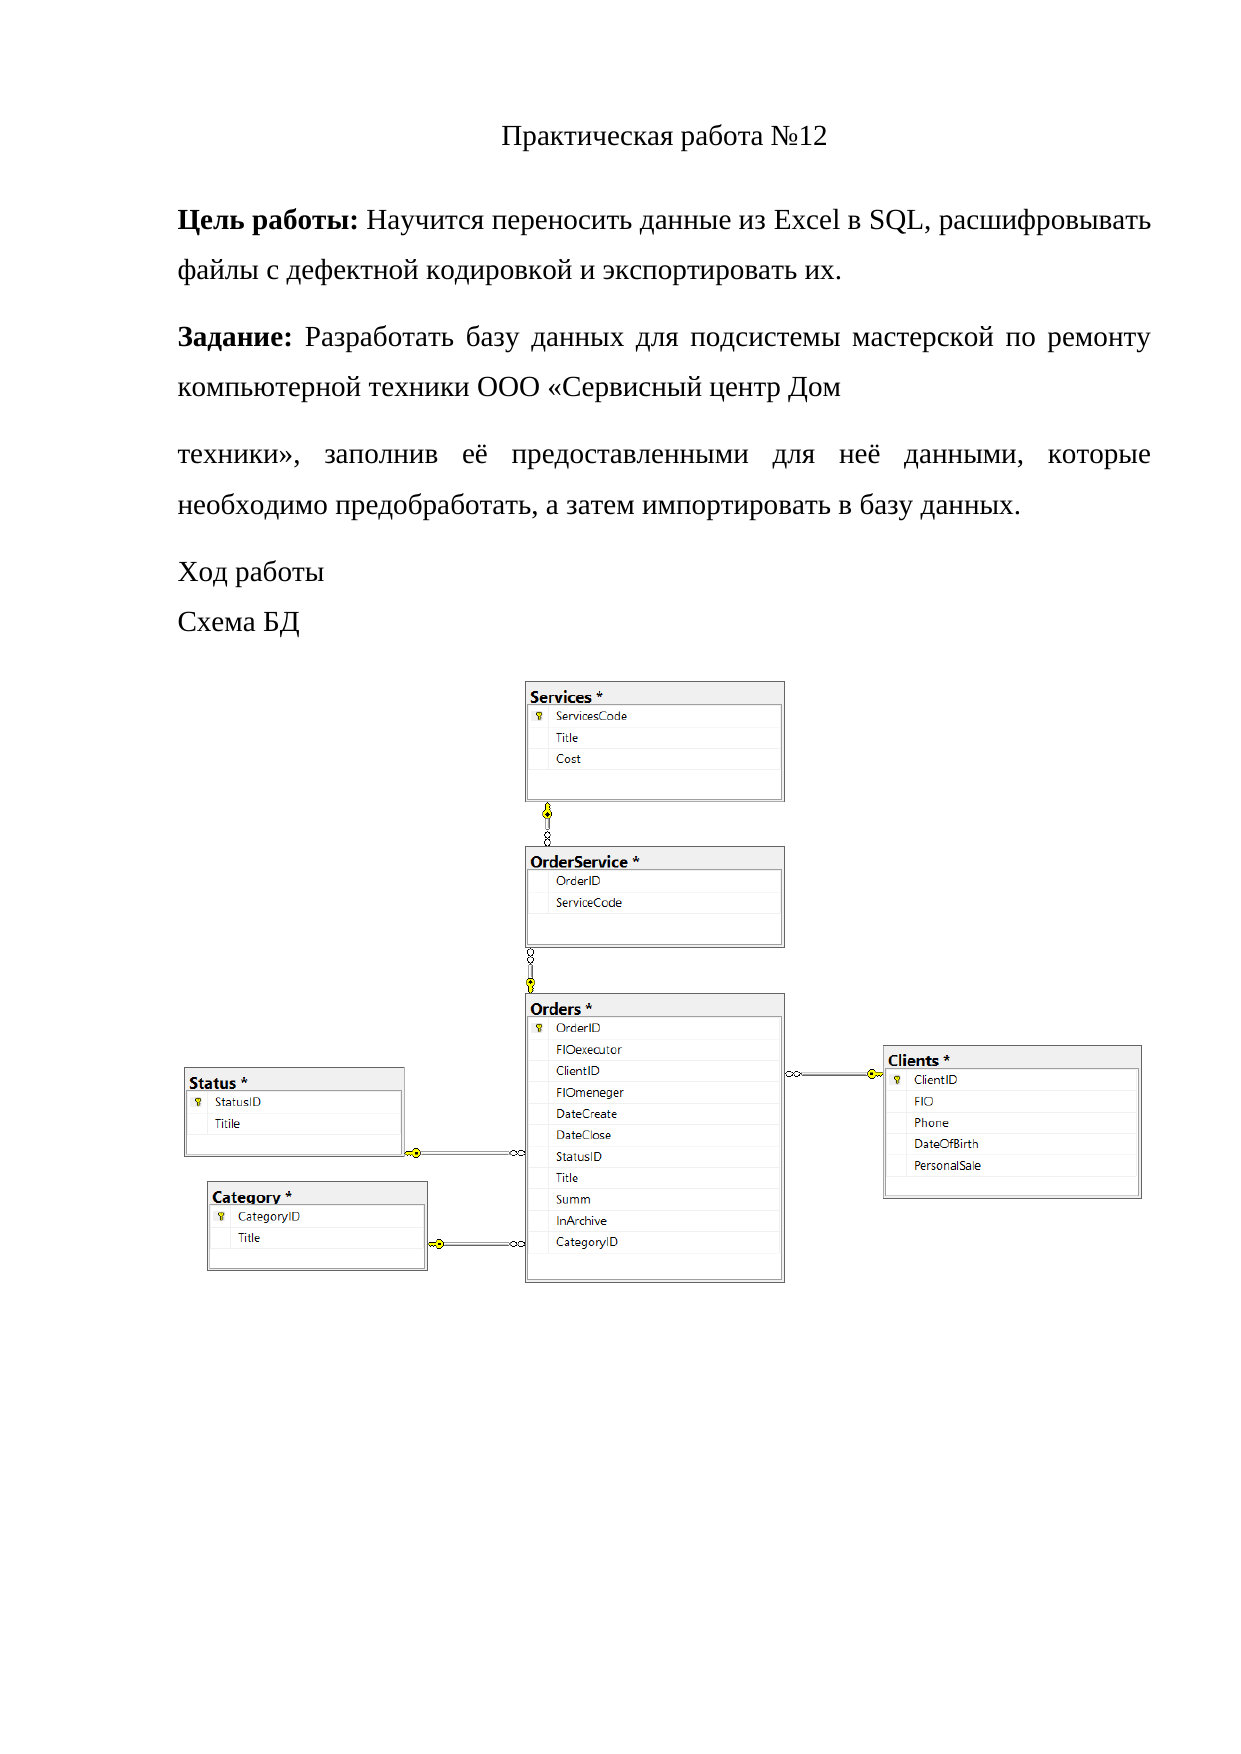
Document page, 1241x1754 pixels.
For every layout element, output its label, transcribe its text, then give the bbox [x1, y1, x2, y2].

text Ход работы [177, 554, 1152, 587]
text Цель работы: Научится переносить данные из Excel в SQL, расшифровывать файлы с дефектной кодировкой и экспортировать их. [177, 202, 1152, 286]
text Практическая работа №12 [177, 118, 1152, 152]
text Схема БД [177, 604, 1152, 637]
picture [177, 654, 1152, 1286]
text техники», заполнив её предоставленными для неё данными, которые необходимо предобработать, а затем импортировать в базу данных. [177, 436, 1152, 520]
text Задание: Разработать базу данных для подсистемы мастерской по ремонту компьютерной техники ООО «Сервисный центр Дом [177, 319, 1152, 403]
